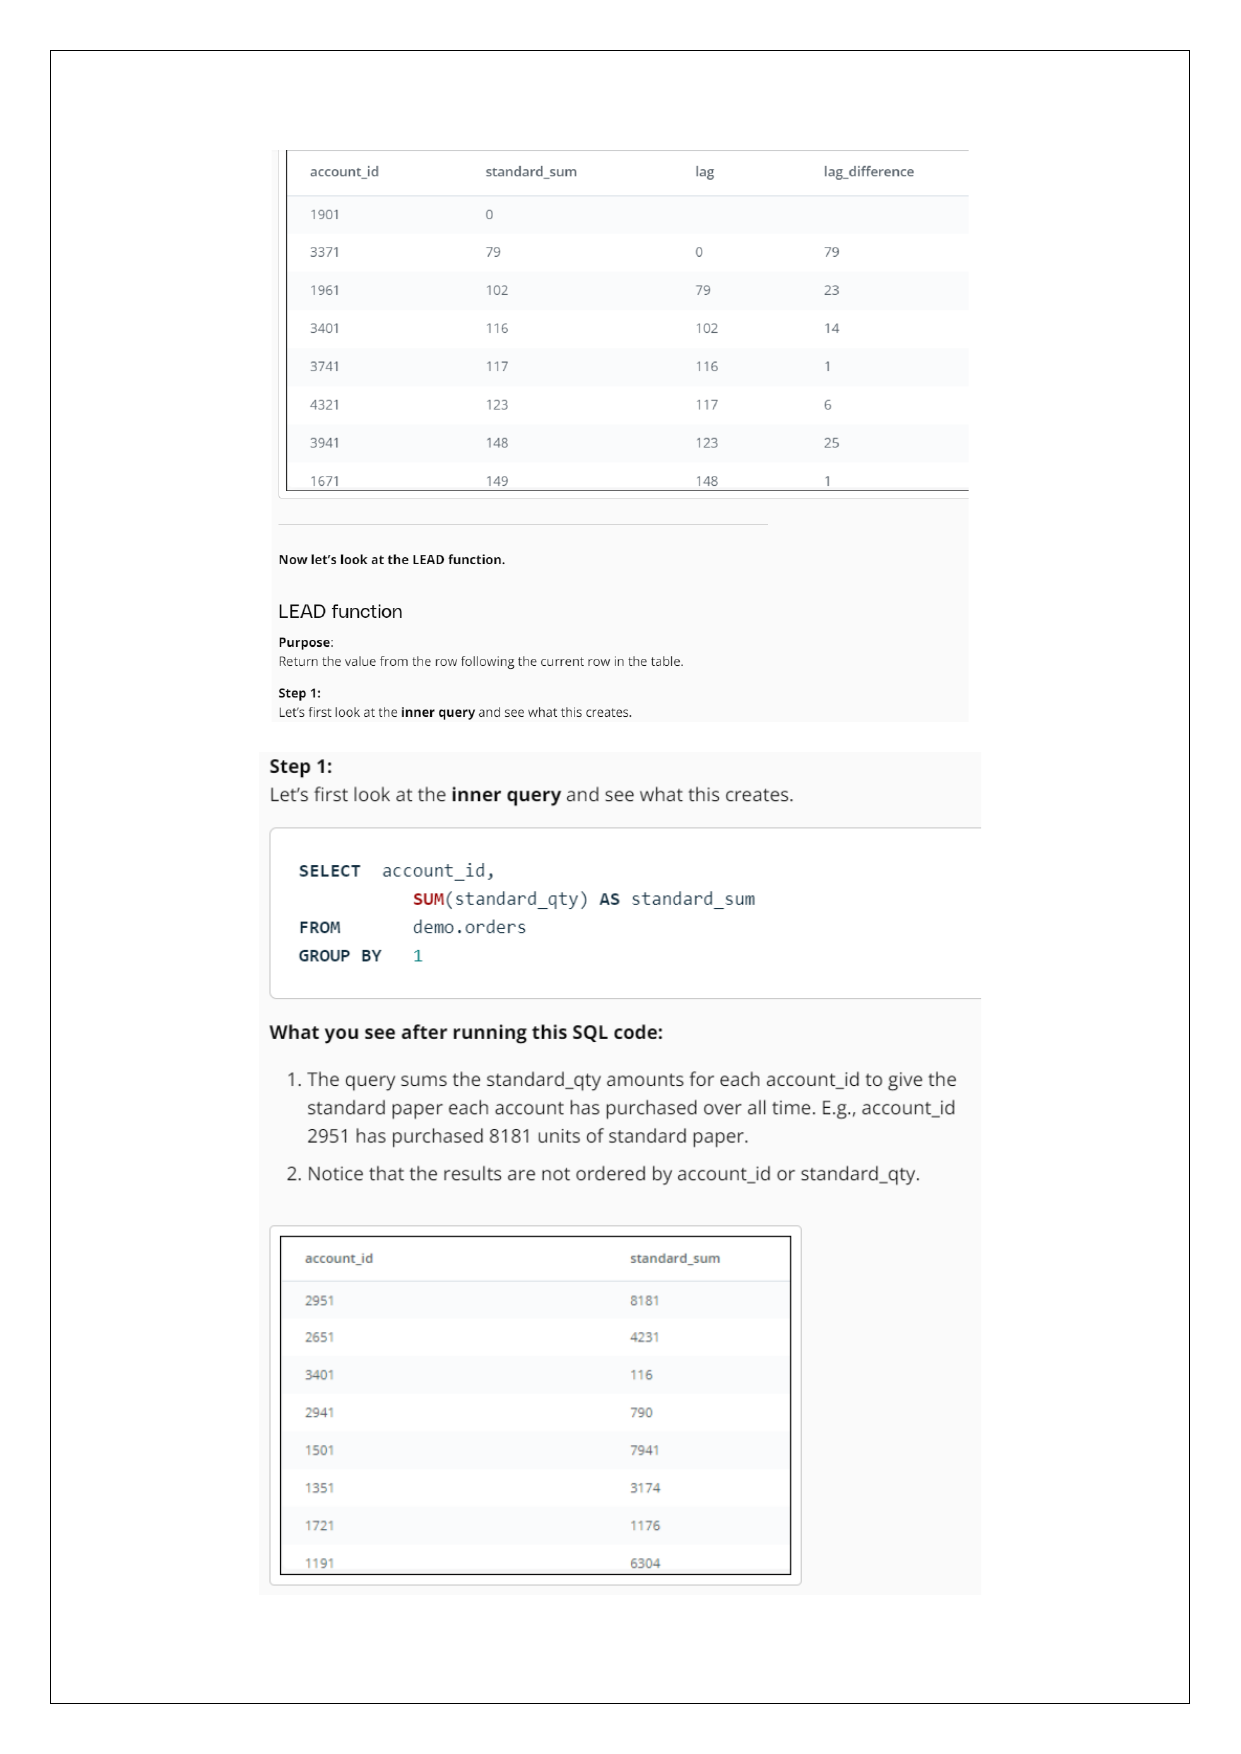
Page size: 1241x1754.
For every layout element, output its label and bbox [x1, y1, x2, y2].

picture [271, 150, 969, 722]
picture [259, 752, 982, 1595]
